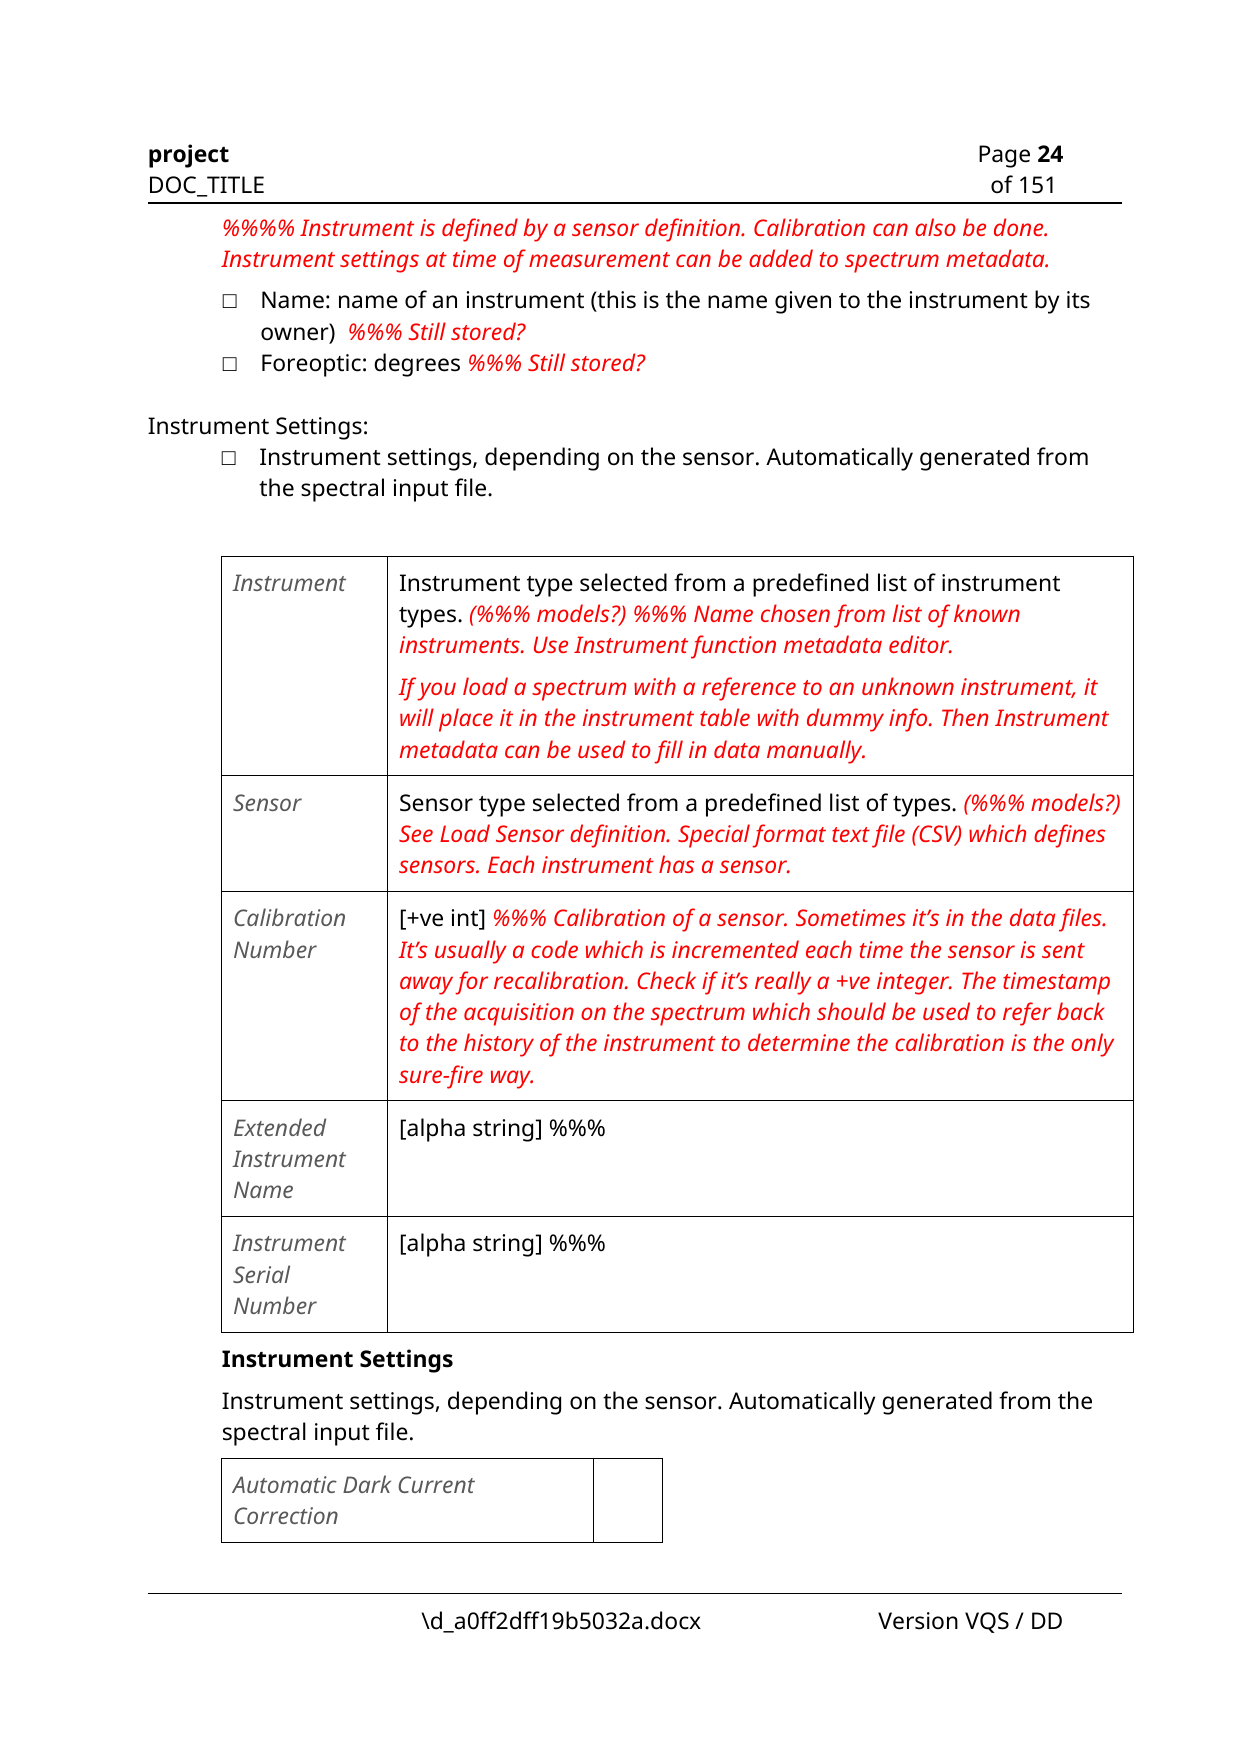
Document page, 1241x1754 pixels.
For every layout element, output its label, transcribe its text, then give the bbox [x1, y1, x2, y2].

table_header Instrument type selected from a predefined list of instrument types. (%%% models?) %%% Name chosen from list of known instruments. Use Instrument function metadata editor. If you load a spectrum with a reference to an unknown instrument, it will place it in the instrument table with dummy info. Then Instrument metadata can be used to fill in data manually. [388, 557, 1133, 775]
table_cell Instrument Serial Number [222, 1217, 387, 1332]
table_header Instrument [222, 557, 387, 775]
table_cell Sensor [222, 776, 387, 891]
text %%%% Instrument is defined by a sensor definition. Calibration can also be done. Instrument settings at time of measurement can be added to spectrum metadata. [222, 211, 1122, 274]
table_cell Extended Instrument Name [222, 1101, 387, 1216]
table_cell Calibration Number [222, 892, 387, 1100]
table_header Automatic Dark Current Correction [222, 1459, 593, 1542]
text Instrument settings, depending on the sensor. Automatically generated from the spectral input file. [222, 1385, 1122, 1447]
table_cell [alpha string] %%% [388, 1101, 1133, 1216]
list Instrument settings, depending on the sensor. Automatically generated from the spectral input file. [222, 441, 1122, 503]
table_cell [+ve int] %%% Calibration of a sensor. Sometimes it’s in the data files. It’s usually a code which is incremented each time the sensor is sent away for recalibration. Check if it’s really a +ve integer. The timestamp of the acquisition on the spectrum which should be used to refer back to the history of the instrument to determine the calibration is the only sure-fire way. [388, 892, 1133, 1100]
list Name: name of an instrument (this is the name given to the instrument by its owner) %%% Still stored? [223, 284, 1122, 347]
text Instrument Settings: [148, 409, 1122, 441]
text Instrument Settings [222, 1343, 1122, 1374]
table_cell [alpha string] %%% [388, 1217, 1133, 1332]
list Foreoptic: degrees %%% Still stored? [223, 347, 1122, 378]
table_cell Sensor type selected from a predefined list of types. (%%% models?) See Load Sensor definition. Special format text file (CSV) which defines sensors. Each instrument has a sensor. [388, 776, 1133, 891]
table_header [594, 1459, 662, 1542]
